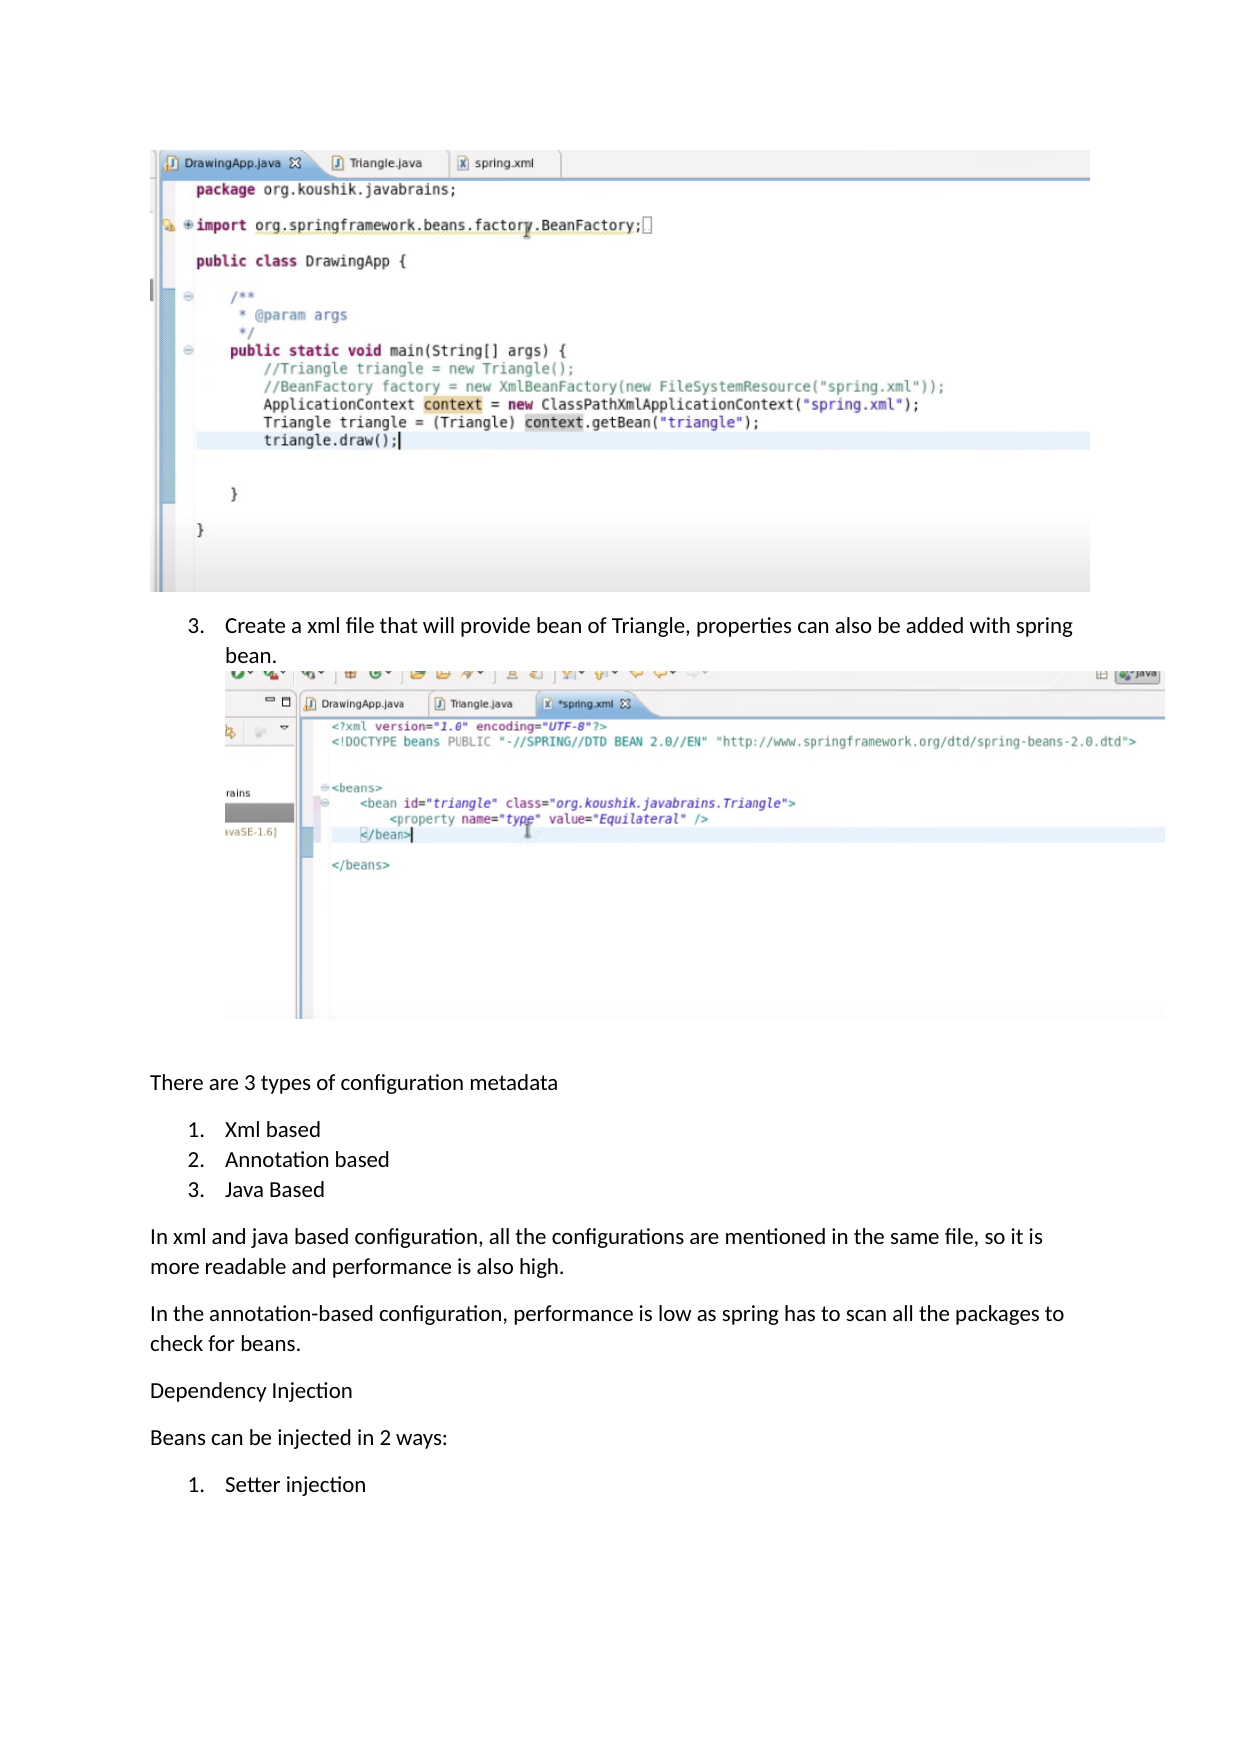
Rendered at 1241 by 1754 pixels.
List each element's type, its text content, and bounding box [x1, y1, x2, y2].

picture [150, 150, 1091, 592]
list Xml based [187, 1115, 1090, 1143]
text Dependency Injection [150, 1376, 1090, 1404]
text In xml and java based configuration, all the configurations are mentioned in the same file, so it is more readable and performance is also high. [150, 1222, 1090, 1280]
picture [225, 671, 1166, 1019]
text Beans can be injected in 2 ways: [150, 1423, 1090, 1451]
list Setter injection [187, 1470, 1090, 1498]
list Create a xml file that will provide bean of Triangle, properties can also be added with spring bean. [187, 611, 1090, 669]
list Java Based [187, 1175, 1090, 1203]
text There are 3 types of configuration metadata [150, 1068, 1090, 1096]
list Annotation based [187, 1145, 1090, 1173]
text In the annotation-based configuration, performance is low as spring has to scan all the packages to check for beans. [150, 1299, 1090, 1357]
